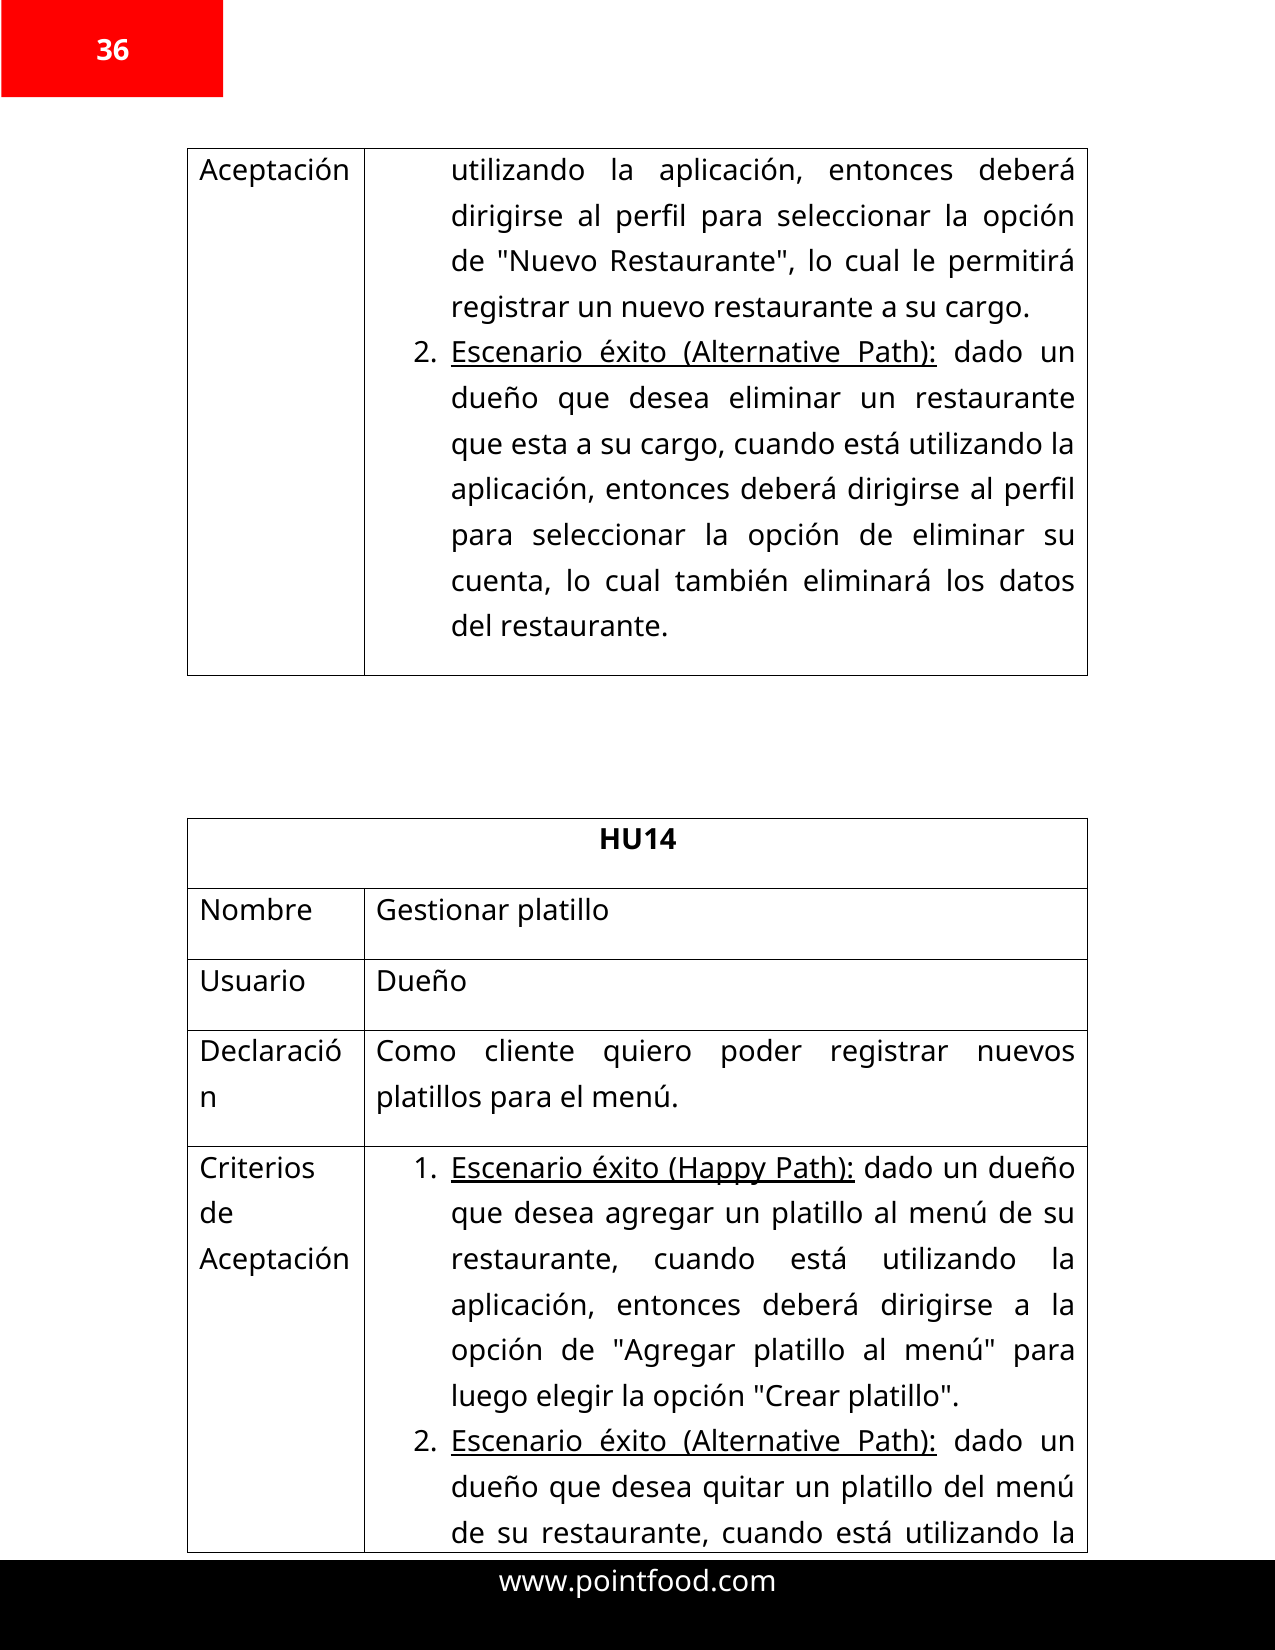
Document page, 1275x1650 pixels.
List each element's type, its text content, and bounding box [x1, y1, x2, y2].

table_cell Nombre [188, 889, 364, 959]
table_cell Como cliente quiero poder registrar nuevos platillos para el menú. [365, 1031, 1087, 1146]
table_cell Declaración [188, 1031, 364, 1146]
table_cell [188, 1147, 364, 1552]
table_cell Gestionar platillo [365, 889, 1087, 959]
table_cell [365, 149, 1087, 675]
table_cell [365, 1147, 1087, 1552]
table_cell Usuario [188, 960, 364, 1029]
table_cell Dueño [365, 960, 1087, 1029]
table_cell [188, 149, 364, 675]
table_header HU14 [188, 819, 1087, 888]
